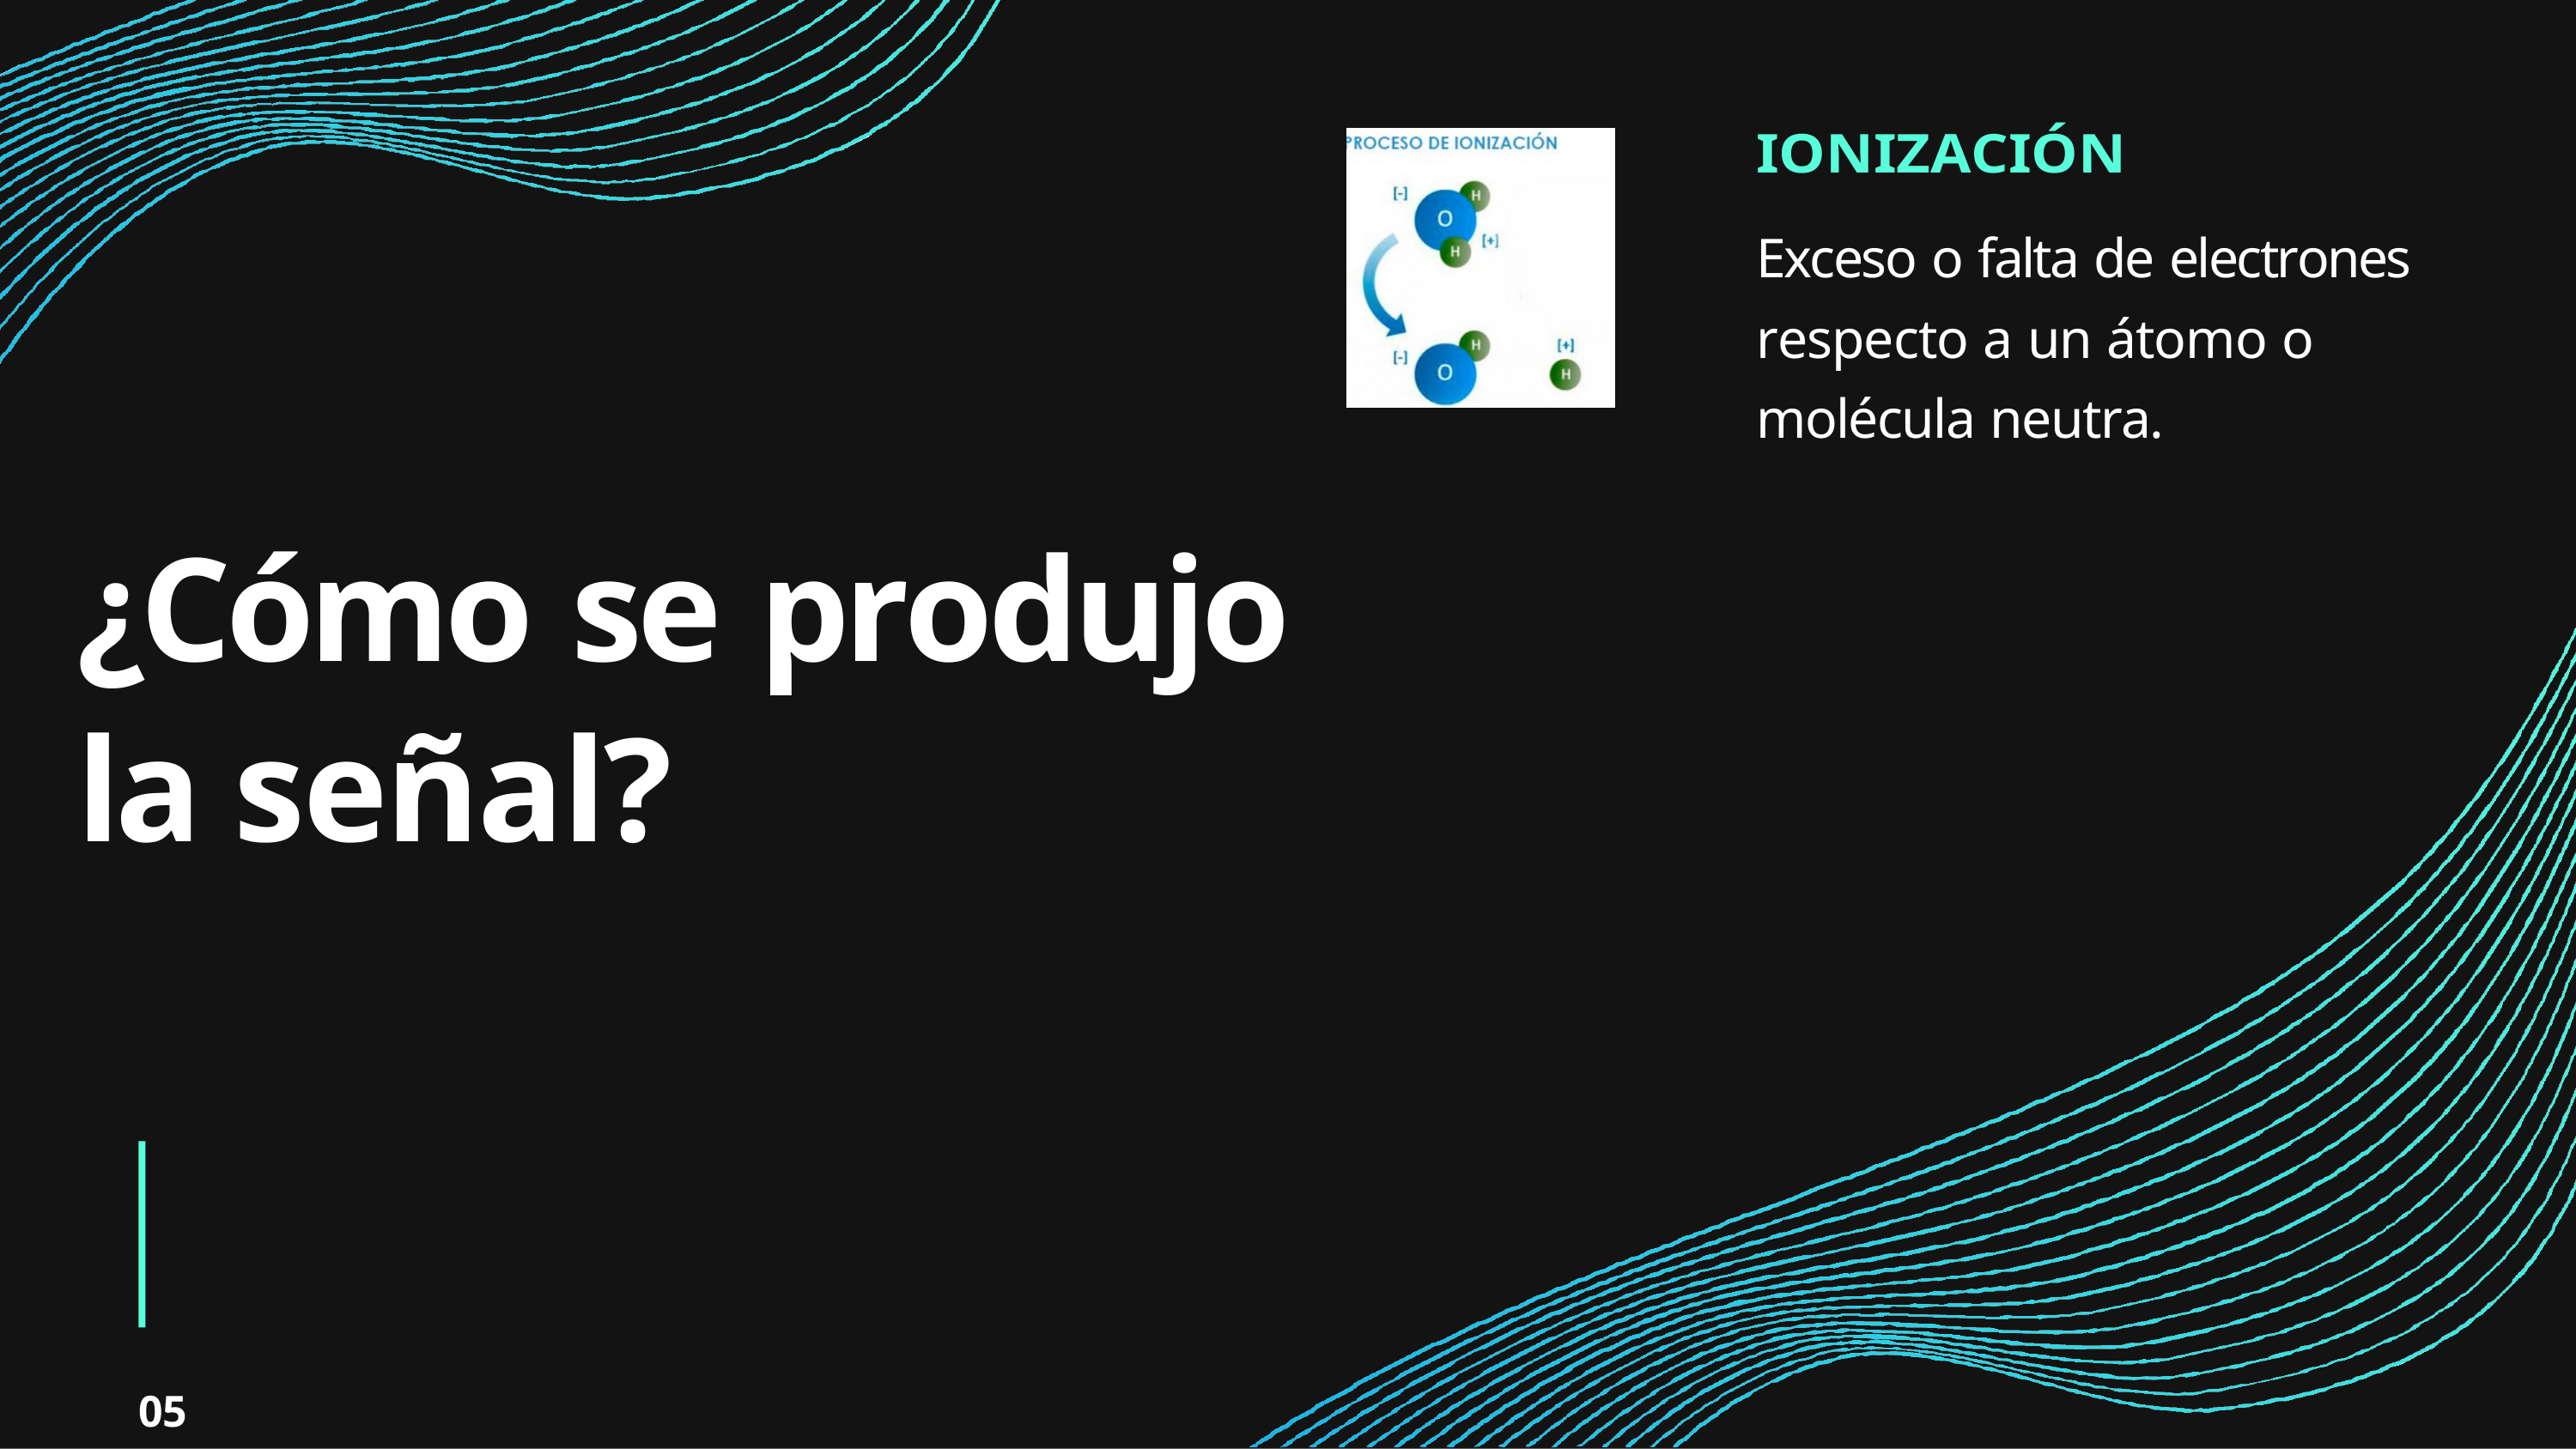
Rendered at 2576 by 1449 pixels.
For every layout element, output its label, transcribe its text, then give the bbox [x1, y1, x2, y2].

text Exceso o falta de electrones respecto a un átomo o molécula neutra. [1756, 221, 2470, 454]
text 05 [139, 1380, 2576, 1440]
subtitle ¿Cómo se produjo la señal? [76, 513, 1305, 883]
picture [0, 0, 1001, 364]
subtitle IONIZACIÓN [1756, 115, 2576, 188]
picture [1346, 128, 1615, 408]
picture [1249, 1440, 2576, 1447]
picture [1249, 626, 2576, 1380]
